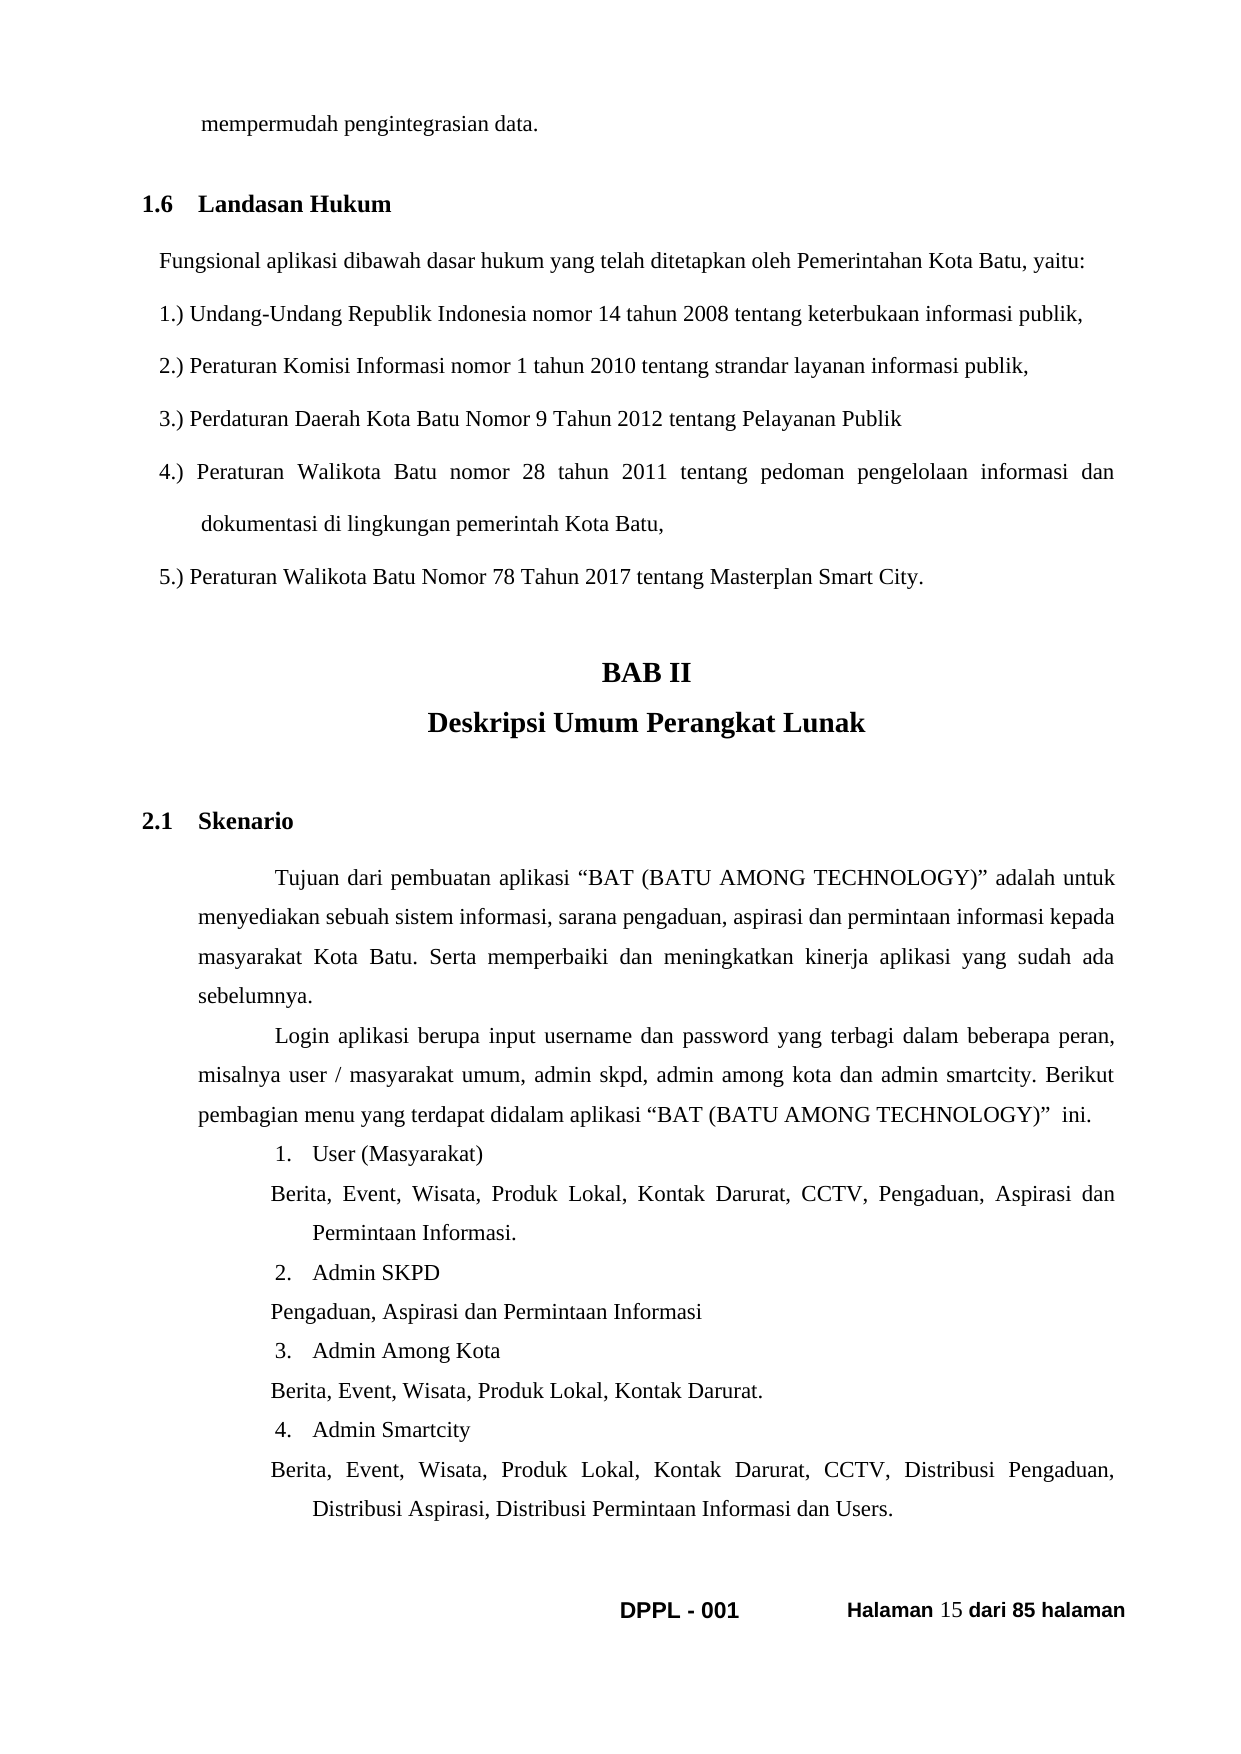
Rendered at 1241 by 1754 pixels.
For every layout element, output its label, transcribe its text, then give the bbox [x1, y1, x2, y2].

text Tujuan dari pembuatan aplikasi “BAT (BATU AMONG TECHNOLOGY)” adalah untuk menyediakan sebuah sistem informasi, sarana pengaduan, aspirasi dan permintaan informasi kepada masyarakat Kota Batu. Serta memperbaiki dan meningkatkan kinerja aplikasi yang sudah ada sebelumnya. [198, 864, 1116, 1008]
text 5.) Peraturan Walikota Batu Nomor 78 Tahun 2017 tentang Masterplan Smart City. [159, 563, 1116, 589]
list Admin Smartcity [274, 1416, 1116, 1443]
text BAB II [177, 655, 1116, 689]
text Fungsional aplikasi dibawah dasar hukum yang telah ditetapkan oleh Pemerintahan Kota Batu, yaitu: [159, 247, 1116, 273]
text Berita, Event, Wisata, Produk Lokal, Kontak Darurat, CCTV, Distribusi Pengaduan, Distribusi Aspirasi, Distribusi Permintaan Informasi dan Users. [270, 1456, 1116, 1522]
list Admin SKPD [274, 1258, 1116, 1285]
text Deskripsi Umum Perangkat Lunak [177, 706, 1116, 739]
text Pengaduan, Aspirasi dan Permintaan Informasi [270, 1298, 1116, 1324]
text Berita, Event, Wisata, Produk Lokal, Kontak Darurat, CCTV, Pengaduan, Aspirasi dan Permintaan Informasi. [270, 1179, 1116, 1245]
text 3.) Perdaturan Daerah Kota Batu Nomor 9 Tahun 2012 tentang Pelayanan Publik [159, 405, 1116, 431]
text 2.) Peraturan Komisi Informasi nomor 1 tahun 2010 tentang strandar layanan informasi publik, [159, 352, 1116, 379]
list Admin Among Kota [274, 1337, 1116, 1364]
list Landasan Hukum [142, 189, 1116, 218]
text 4.) Peraturan Walikota Batu nomor 28 tahun 2011 tentang pedoman pengelolaan informasi dan dokumentasi di lingkungan pemerintah Kota Batu, [159, 458, 1116, 537]
list User (Masyarakat) [274, 1140, 1116, 1166]
text 1.) Undang-Undang Republik Indonesia nomor 14 tahun 2008 tentang keterbukaan informasi publik, [159, 299, 1116, 326]
text Login aplikasi berupa input username dan password yang terbagi dalam beberapa peran, misalnya user / masyarakat umum, admin skpd, admin among kota dan admin smartcity. Berikut pembagian menu yang terdapat didalam aplikasi “BAT (BATU AMONG TECHNOLOGY)” ini. [198, 1022, 1116, 1127]
list Skenario [142, 806, 1116, 835]
text Berita, Event, Wisata, Produk Lokal, Kontak Darurat. [270, 1377, 1116, 1403]
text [159, 110, 1116, 137]
